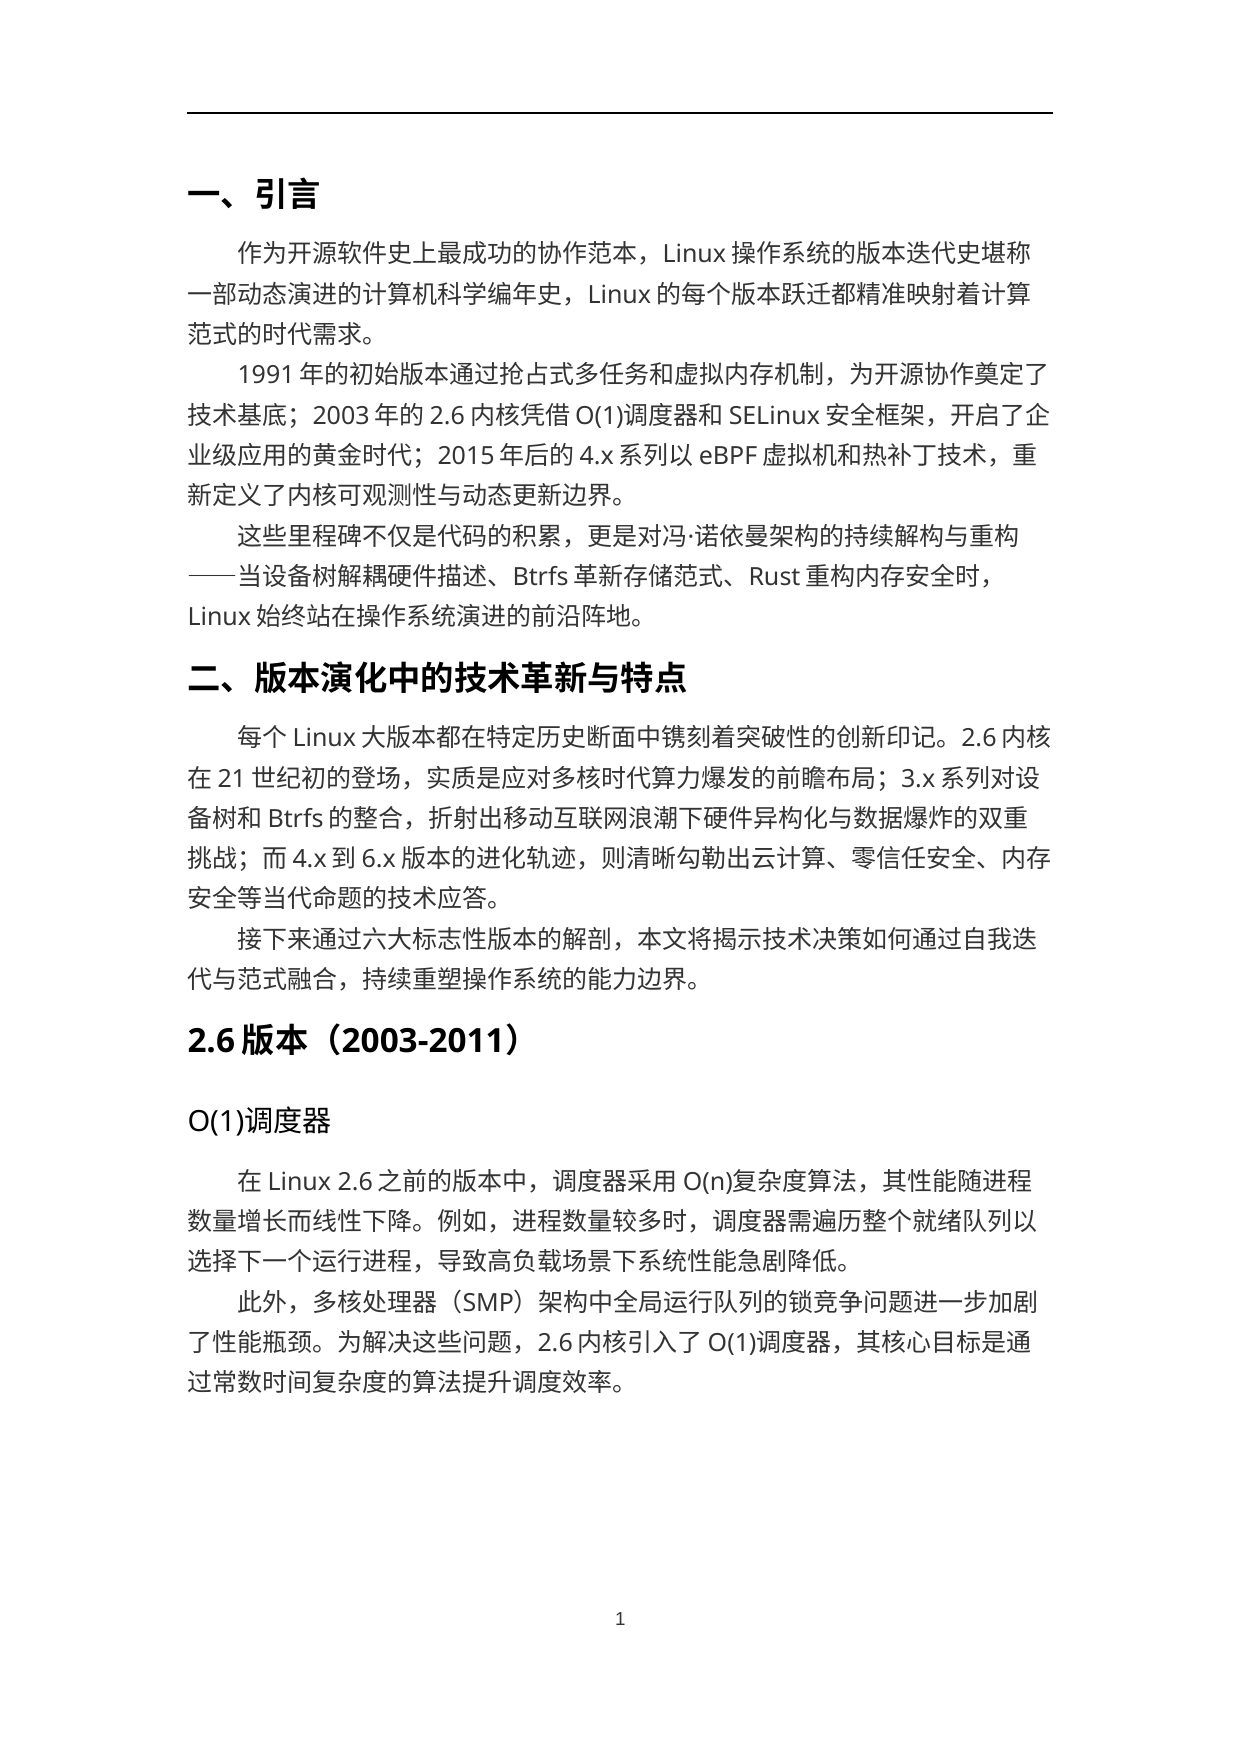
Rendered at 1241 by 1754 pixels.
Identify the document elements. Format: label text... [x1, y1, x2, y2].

text 在Linux 2.6之前的版本中，调度器采用O(n)复杂度算法，其性能随进程数量增长而线性下降。例如，进程数量较多时，调度器需遍历整个就绪队列以选择下一个运行进程，导致高负载场景下系统性能急剧降低。 [187, 1159, 1053, 1280]
text 接下来通过六大标志性版本的解剖，本文将揭示技术决策如何通过自我迭代与范式融合，持续重塑操作系统的能力边界。 [187, 917, 1053, 998]
text 这些里程碑不仅是代码的积累，更是对冯·诺依曼架构的持续解构与重构——当设备树解耦硬件描述、Btrfs革新存储范式、Rust重构内存安全时，Linux始终站在操作系统演进的前沿阵地。 [187, 514, 1053, 635]
subtitle 二、版本演化中的技术革新与特点 [187, 635, 1053, 716]
subtitle 一、引言 [187, 151, 1053, 232]
text 作为开源软件史上最成功的协作范本，Linux操作系统的版本迭代史堪称一部动态演进的计算机科学编年史，Linux的每个版本跃迁都精准映射着计算范式的时代需求。 [187, 232, 1053, 353]
text 每个Linux大版本都在特定历史断面中镌刻着突破性的创新印记。2.6内核在21世纪初的登场，实质是应对多核时代算力爆发的前瞻布局；3.x系列对设备树和Btrfs的整合，折射出移动互联网浪潮下硬件异构化与数据爆炸的双重挑战；而4.x到6.x版本的进化轨迹，则清晰勾勒出云计算、零信任安全、内存安全等当代命题的技术应答。 [187, 716, 1053, 917]
subtitle O(1)调度器 [187, 1078, 1053, 1159]
subtitle 2.6版本（2003-2011） [187, 998, 1053, 1078]
text 1991年的初始版本通过抢占式多任务和虚拟内存机制，为开源协作奠定了技术基底；2003年的2.6内核凭借O(1)调度器和SELinux安全框架，开启了企业级应用的黄金时代；2015年后的4.x系列以eBPF虚拟机和热补丁技术，重新定义了内核可观测性与动态更新边界。 [187, 353, 1053, 514]
text 此外，多核处理器（SMP）架构中全局运行队列的锁竞争问题进一步加剧了性能瓶颈。为解决这些问题，2.6内核引入了O(1)调度器，其核心目标是通过常数时间复杂度的算法提升调度效率。 [187, 1280, 1053, 1401]
